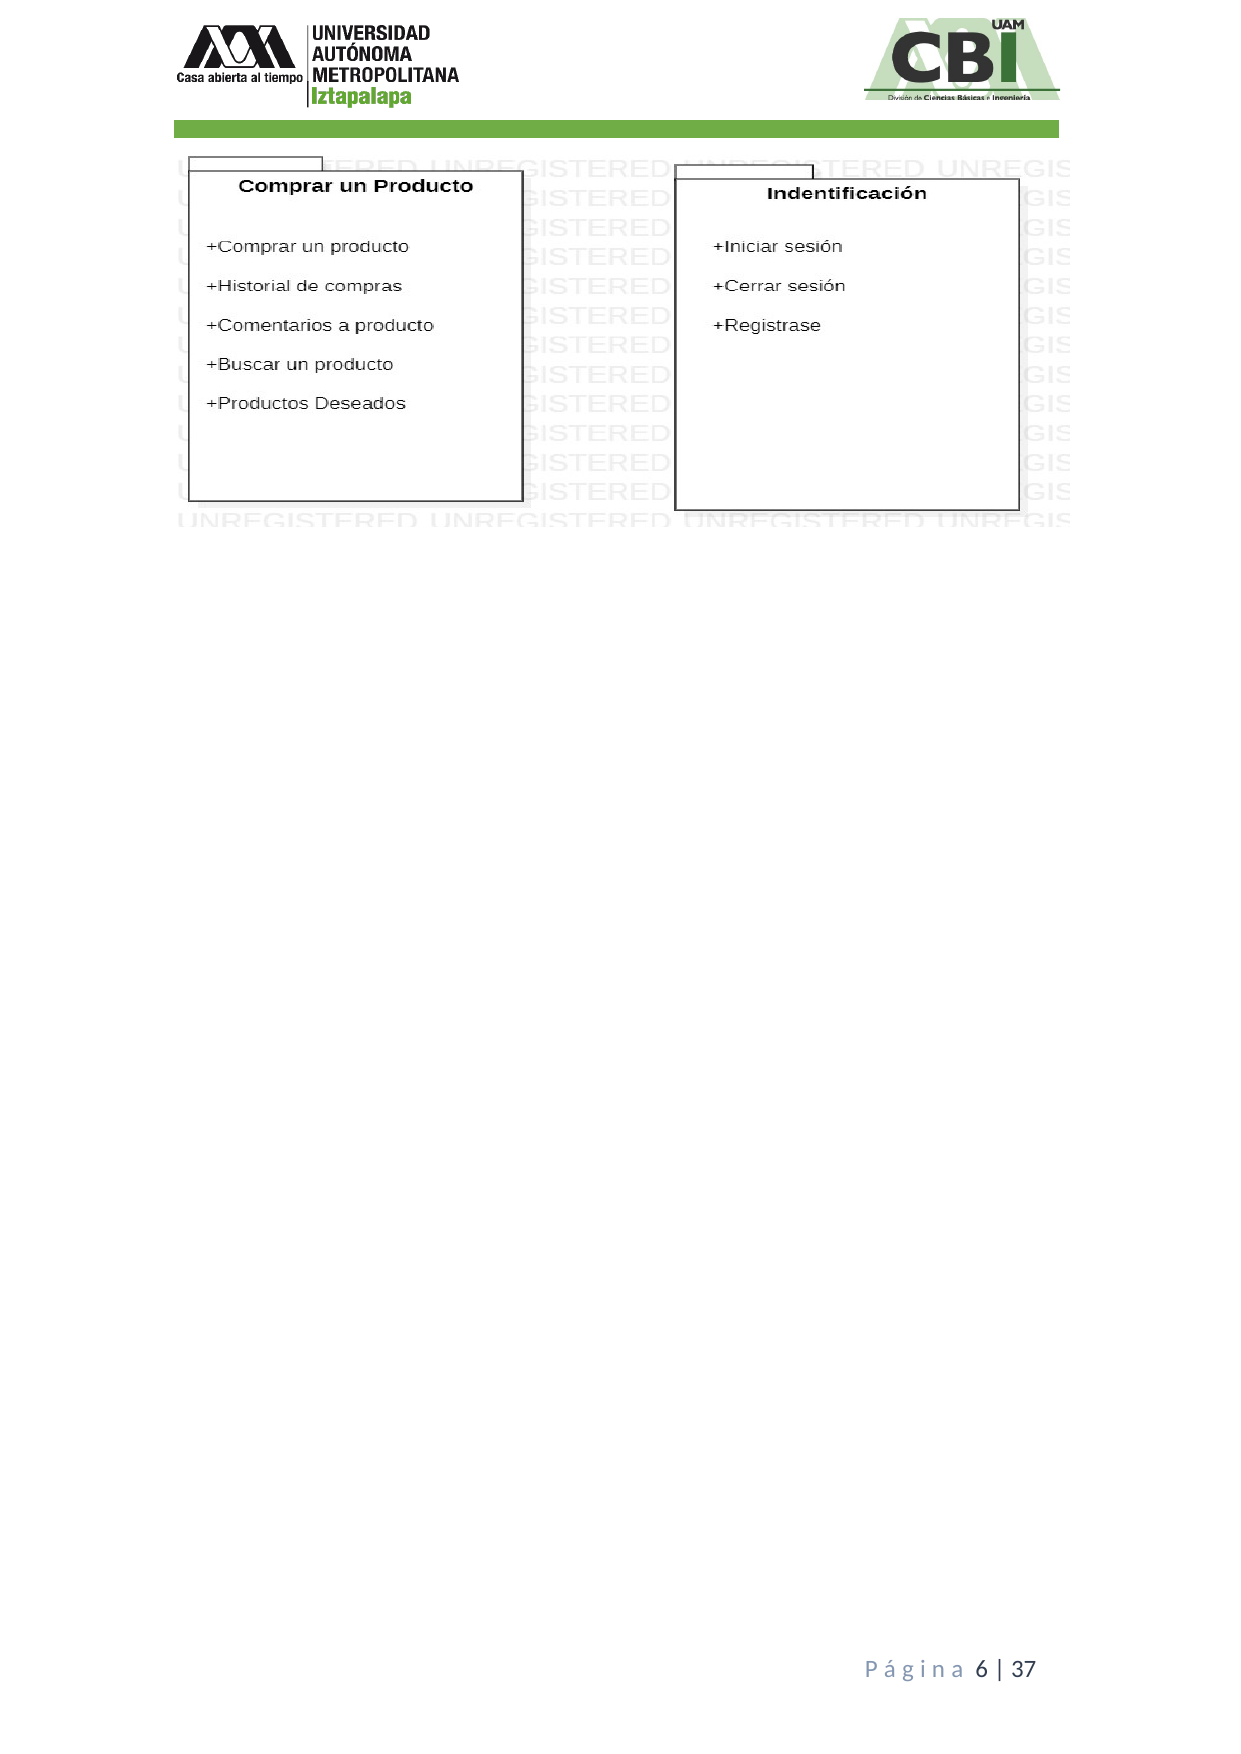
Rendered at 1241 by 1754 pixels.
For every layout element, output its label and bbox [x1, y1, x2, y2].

picture [177, 147, 1070, 527]
picture [177, 25, 459, 109]
picture [863, 18, 1060, 100]
